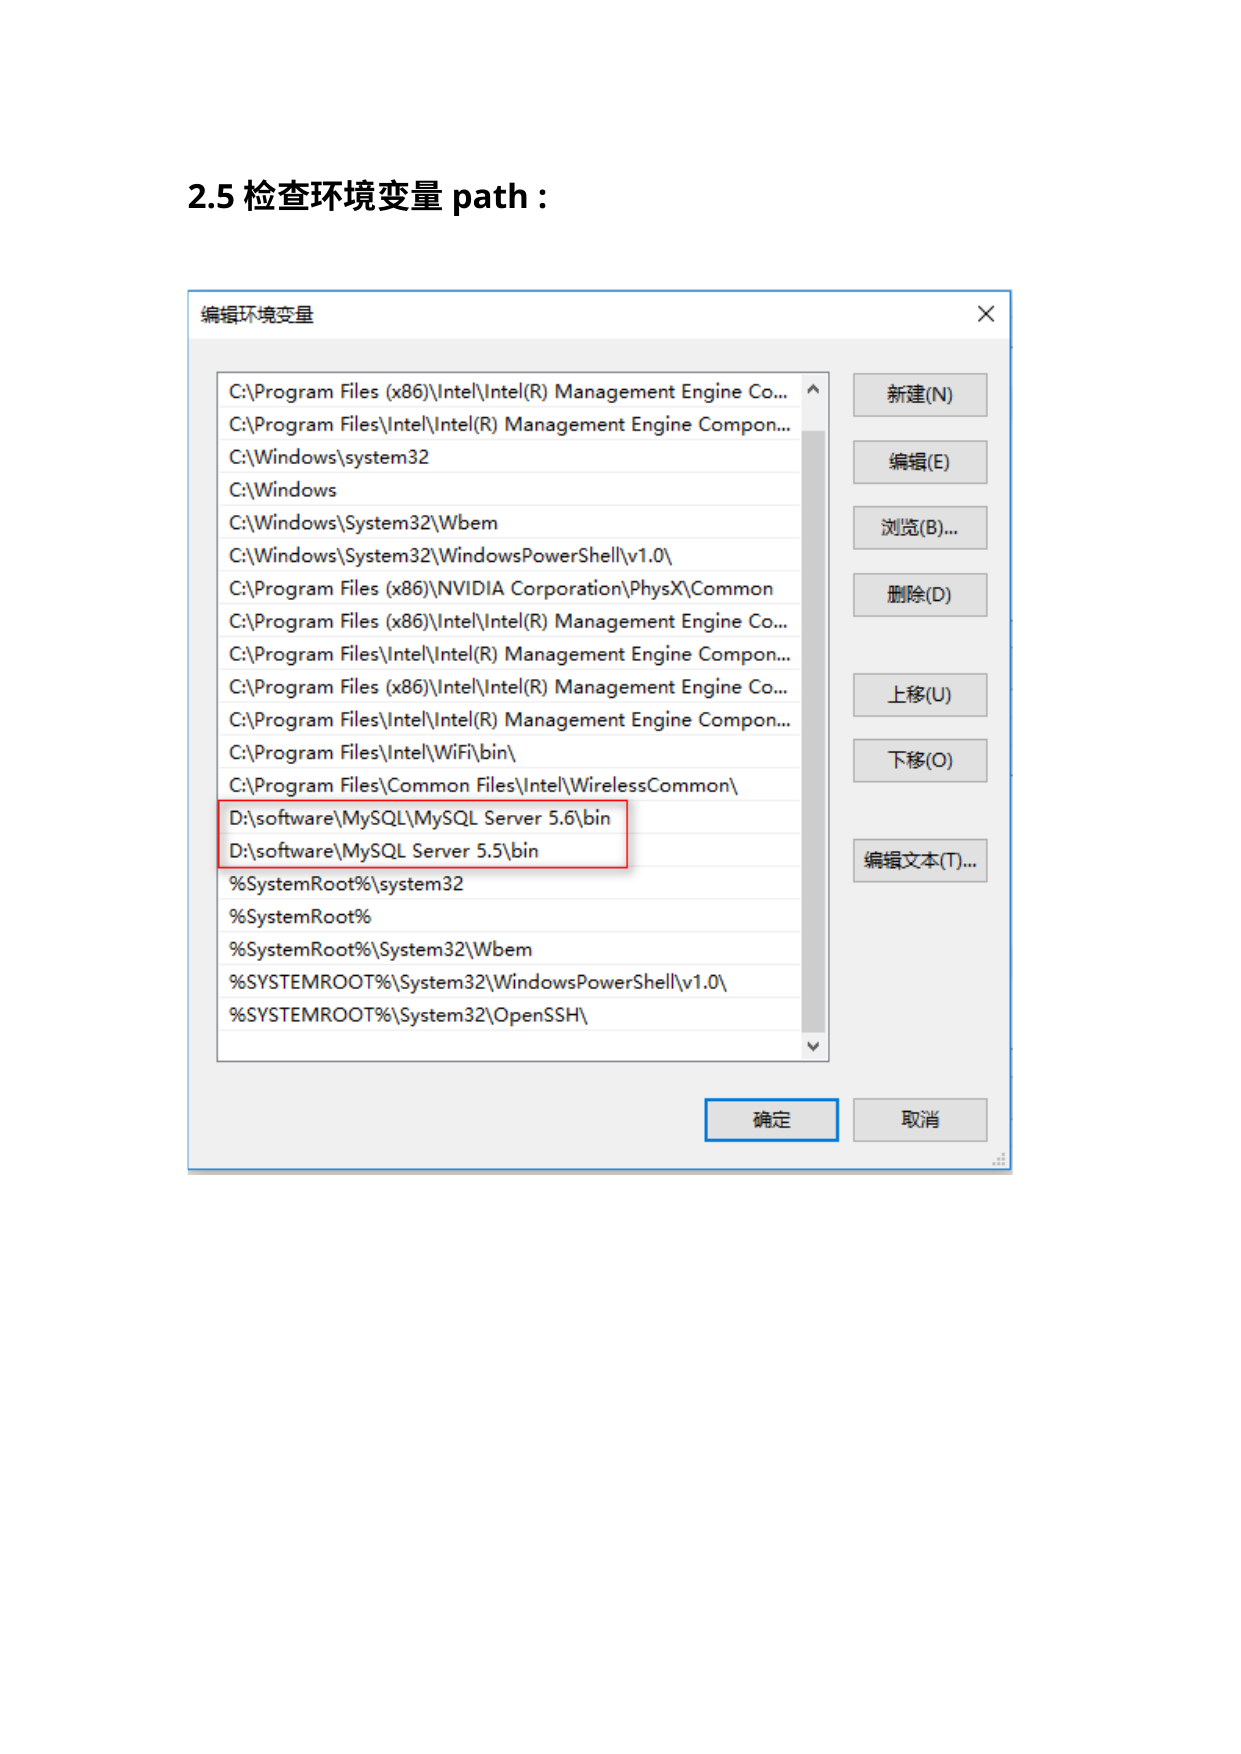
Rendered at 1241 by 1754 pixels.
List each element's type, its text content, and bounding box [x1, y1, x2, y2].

subtitle 2.5 检查环境变量 path : [187, 162, 1053, 227]
picture [187, 289, 1013, 1175]
